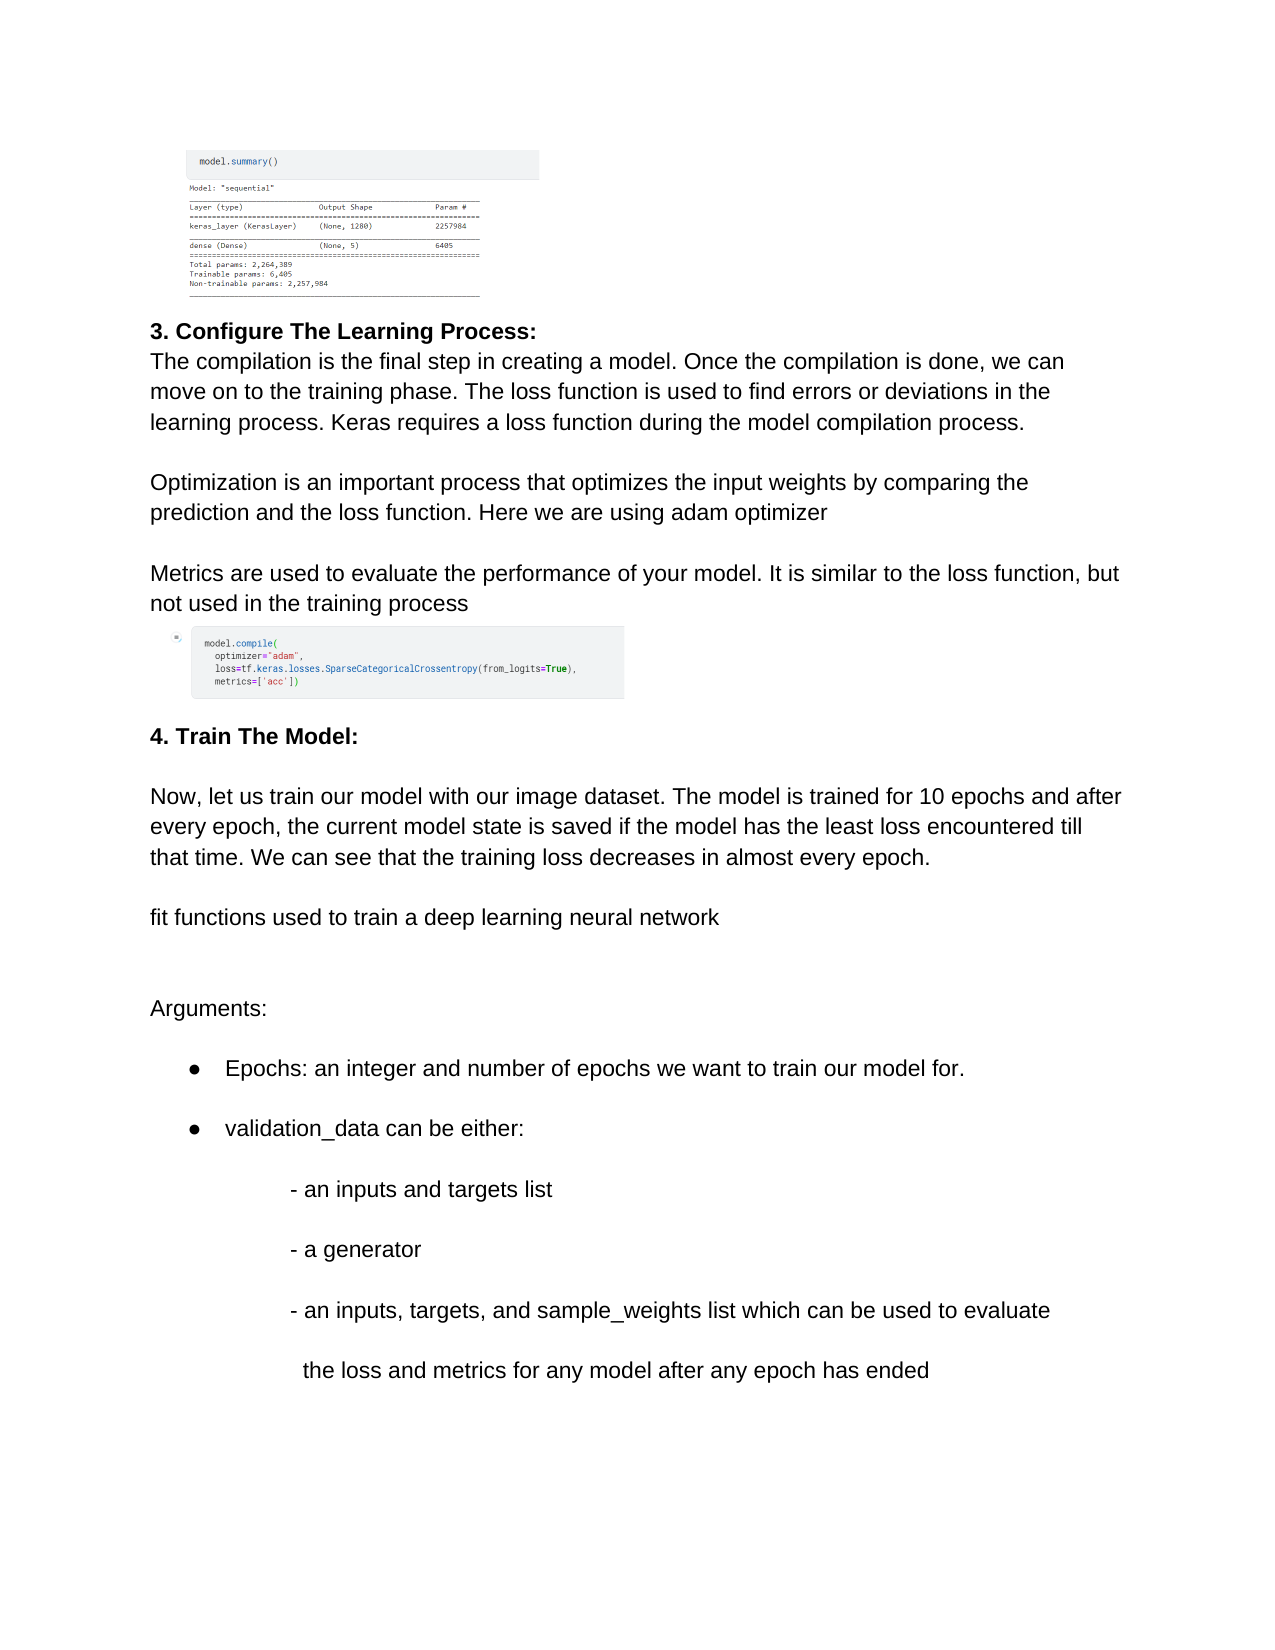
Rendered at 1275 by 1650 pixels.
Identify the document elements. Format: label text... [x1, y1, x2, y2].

text 3. Configure The Learning Process: [150, 318, 1125, 344]
text The compilation is the final step in creating a model. Once the compilation is done, we can move on to the training phase. The loss function is used to find errors or deviations in the learning process. Keras requires a loss function during the model compilation process. [150, 348, 1125, 435]
text - a generator [150, 1236, 1125, 1263]
text 4. Train The Model: [150, 723, 1125, 749]
picture [150, 150, 540, 314]
text Optimization is an important process that optimizes the input weights by comparing the prediction and the loss function. Here we are using adam optimizer [150, 469, 1125, 525]
list Epochs: an integer and number of epochs we want to train our model for. [187, 1055, 1125, 1081]
text - an inputs and targets list [150, 1176, 1125, 1202]
text fit functions used to train a deep learning neural network [150, 904, 1125, 930]
picture [150, 620, 625, 719]
text the loss and metrics for any model after any epoch has ended [150, 1357, 1125, 1383]
text - an inputs, targets, and sample_weights list which can be used to evaluate [150, 1297, 1125, 1323]
text Metrics are used to evaluate the performance of your model. It is similar to the loss function, but not used in the training process [150, 559, 1125, 616]
text Now, let us train our model with our image dataset. The model is trained for 10 epochs and after every epoch, the current model state is saved if the model has the least loss encountered till that time. We can see that the training loss decreases in almost every epoch. [150, 783, 1125, 870]
text Arguments: [150, 994, 1125, 1021]
list validation_data can be either: [187, 1115, 1125, 1142]
